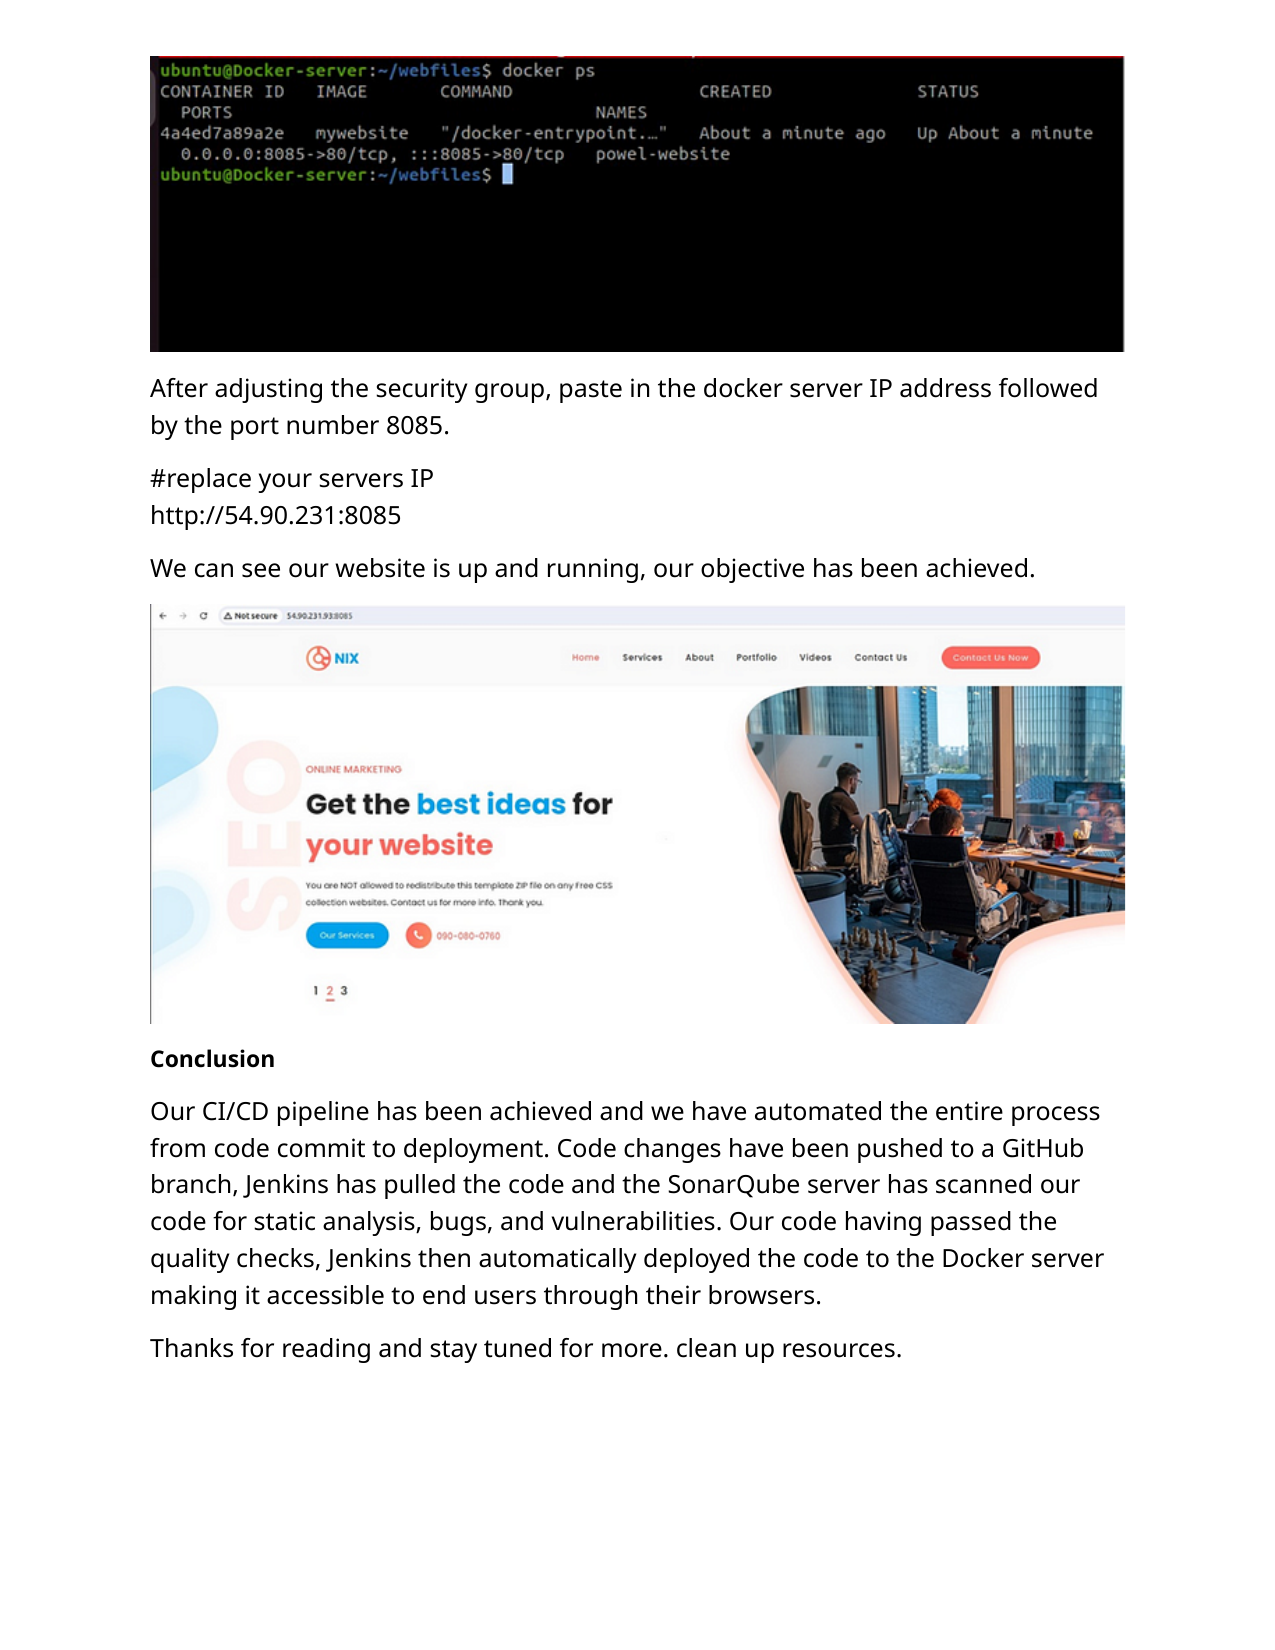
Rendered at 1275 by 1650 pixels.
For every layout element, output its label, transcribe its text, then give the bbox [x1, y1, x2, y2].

text After adjusting the security group, paste in the docker server IP address followed by the port number 8085. [150, 371, 1125, 442]
text We can see our website is up and running, our objective has been achieved. [150, 551, 1125, 585]
picture [150, 56, 1125, 352]
text Thanks for reading and stay tuned for more. clean up resources. [150, 1331, 1125, 1365]
text Conclusion [150, 1043, 1125, 1074]
text Our CI/CD pipeline has been achieved and we have automated the entire process from code commit to deployment. Code changes have been pushed to a GitHub branch, Jenkins has pulled the code and the SonarQube server has scanned our code for static analysis, bugs, and vulnerabilities. Our code having passed the quality checks, Jenkins then automatically deployed the code to the Docker server making it accessible to end users through their browsers. [150, 1093, 1125, 1311]
picture [150, 604, 1125, 1024]
text #replace your servers IP http://54.90.231:8085 [150, 461, 1125, 532]
